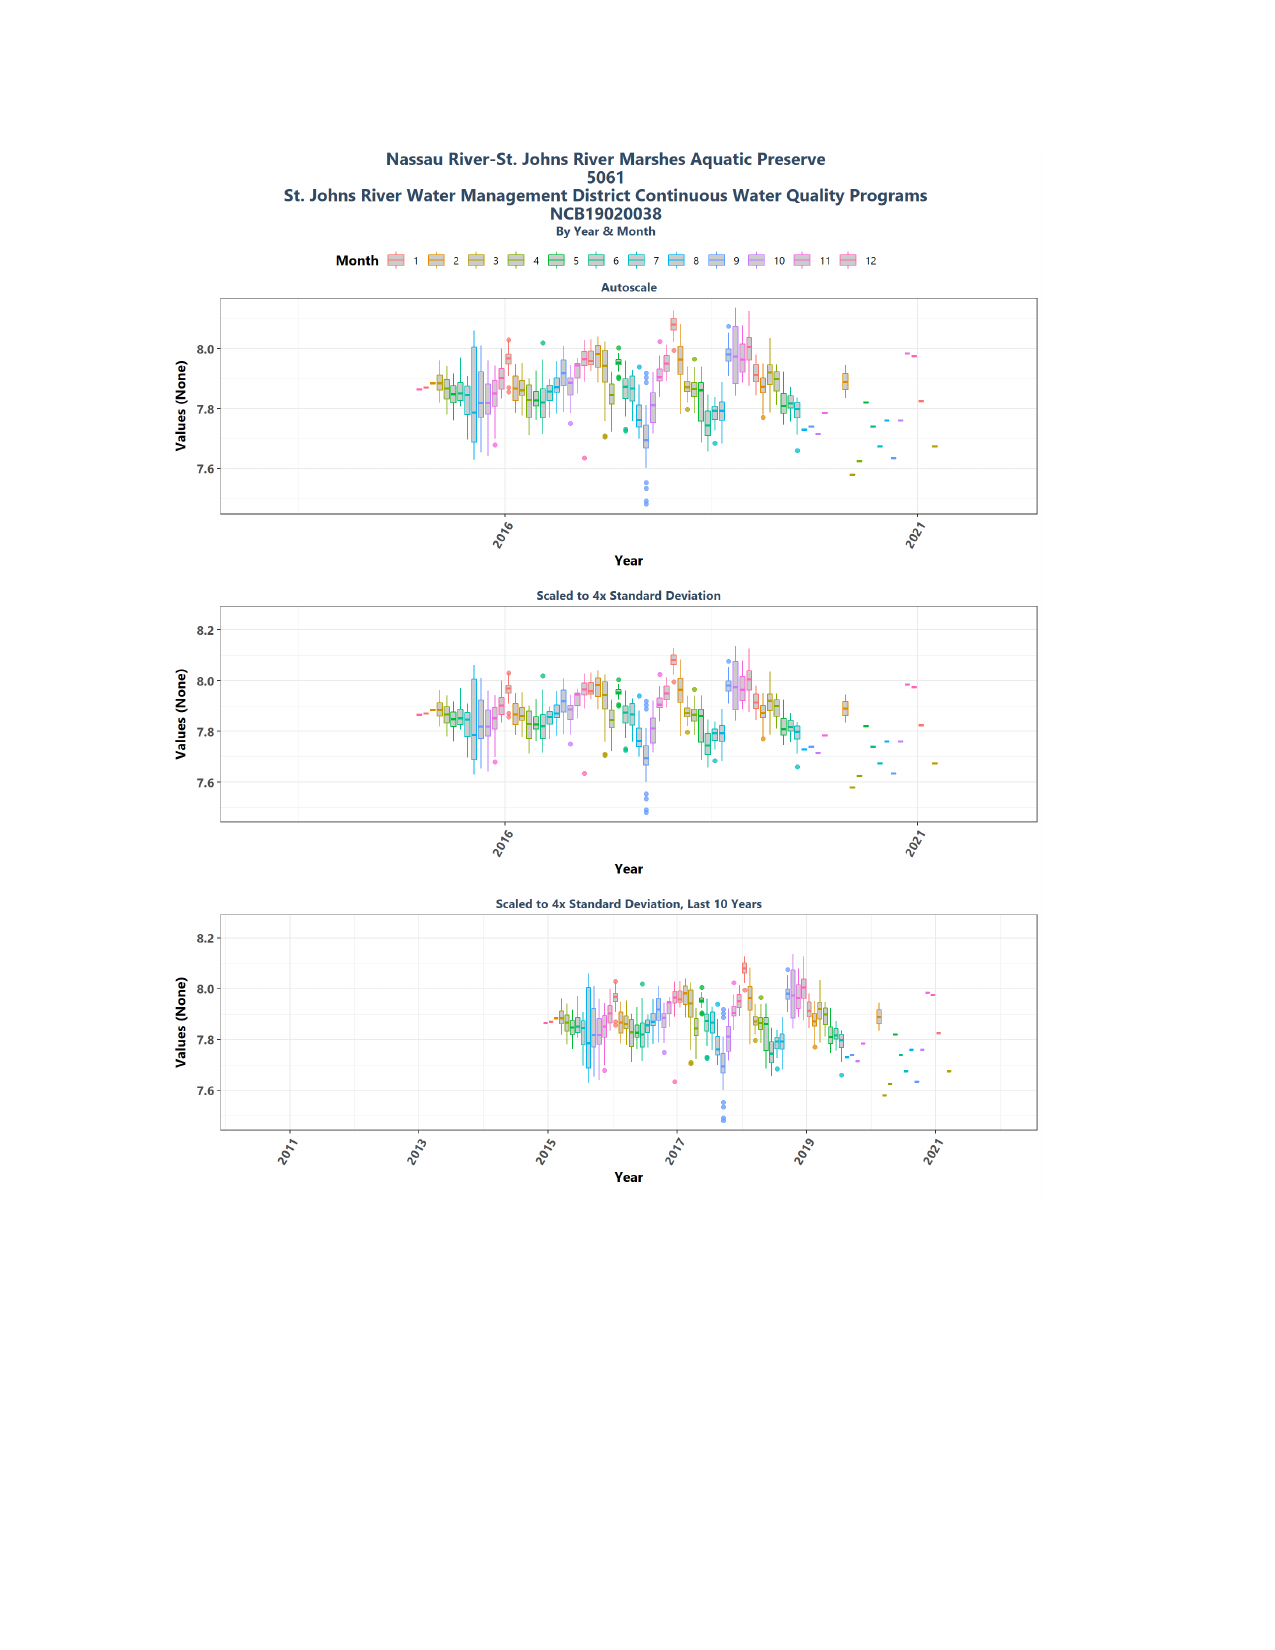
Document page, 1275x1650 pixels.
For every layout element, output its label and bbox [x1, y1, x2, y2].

picture [168, 150, 1044, 1200]
